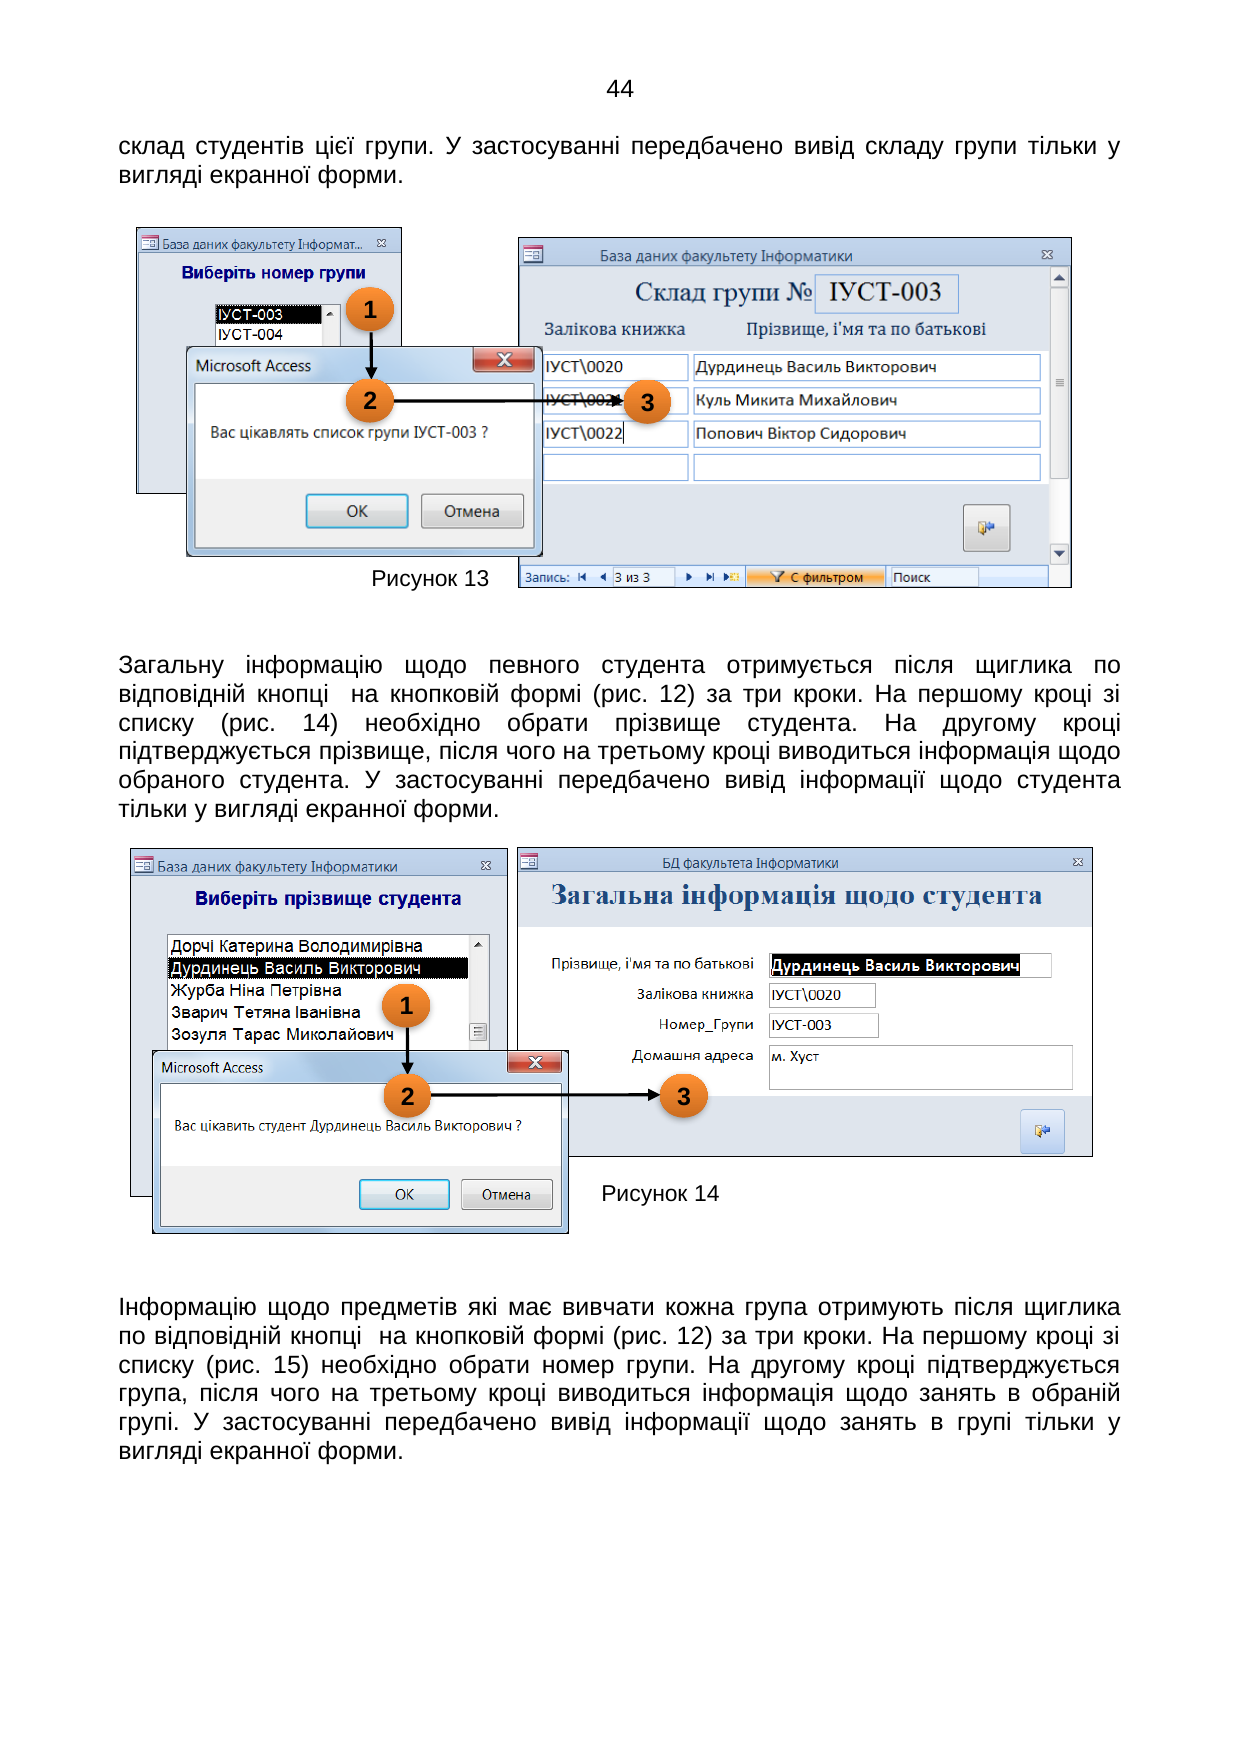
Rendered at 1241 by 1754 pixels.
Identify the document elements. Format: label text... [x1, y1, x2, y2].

text Загальну інформацію щодо певного студента отримується після щиглика по відповідній кнопці на кнопковій формі (рис. 12) за три кроки. На першому кроці зі списку (рис. 14) необхідно обрати прізвище студента. На другому кроці підтверджується прізвище, після чого на третьому кроці виводиться інформація щодо обраного студента. У застосуванні передбачено вивід інформації щодо студента тільки у вигляді екранної форми. [118, 650, 1122, 823]
picture [186, 346, 543, 557]
text Інформацію щодо предметів які має вивчати кожна група отримують після щиглика по відповідній кнопці на кнопковій формі (рис. 12) за три кроки. На першому кроці зі списку (рис. 15) необхідно обрати номер групи. На другому кроці підтверджується група, після чого на третьому кроці виводиться інформація щодо занять в обраній групі. У застосуванні передбачено вивід інформації щодо занять в групі тільки у вигляді екранної форми. [118, 1292, 1122, 1464]
picture [409, 1051, 568, 1093]
picture [373, 346, 543, 399]
picture [153, 1051, 568, 1233]
